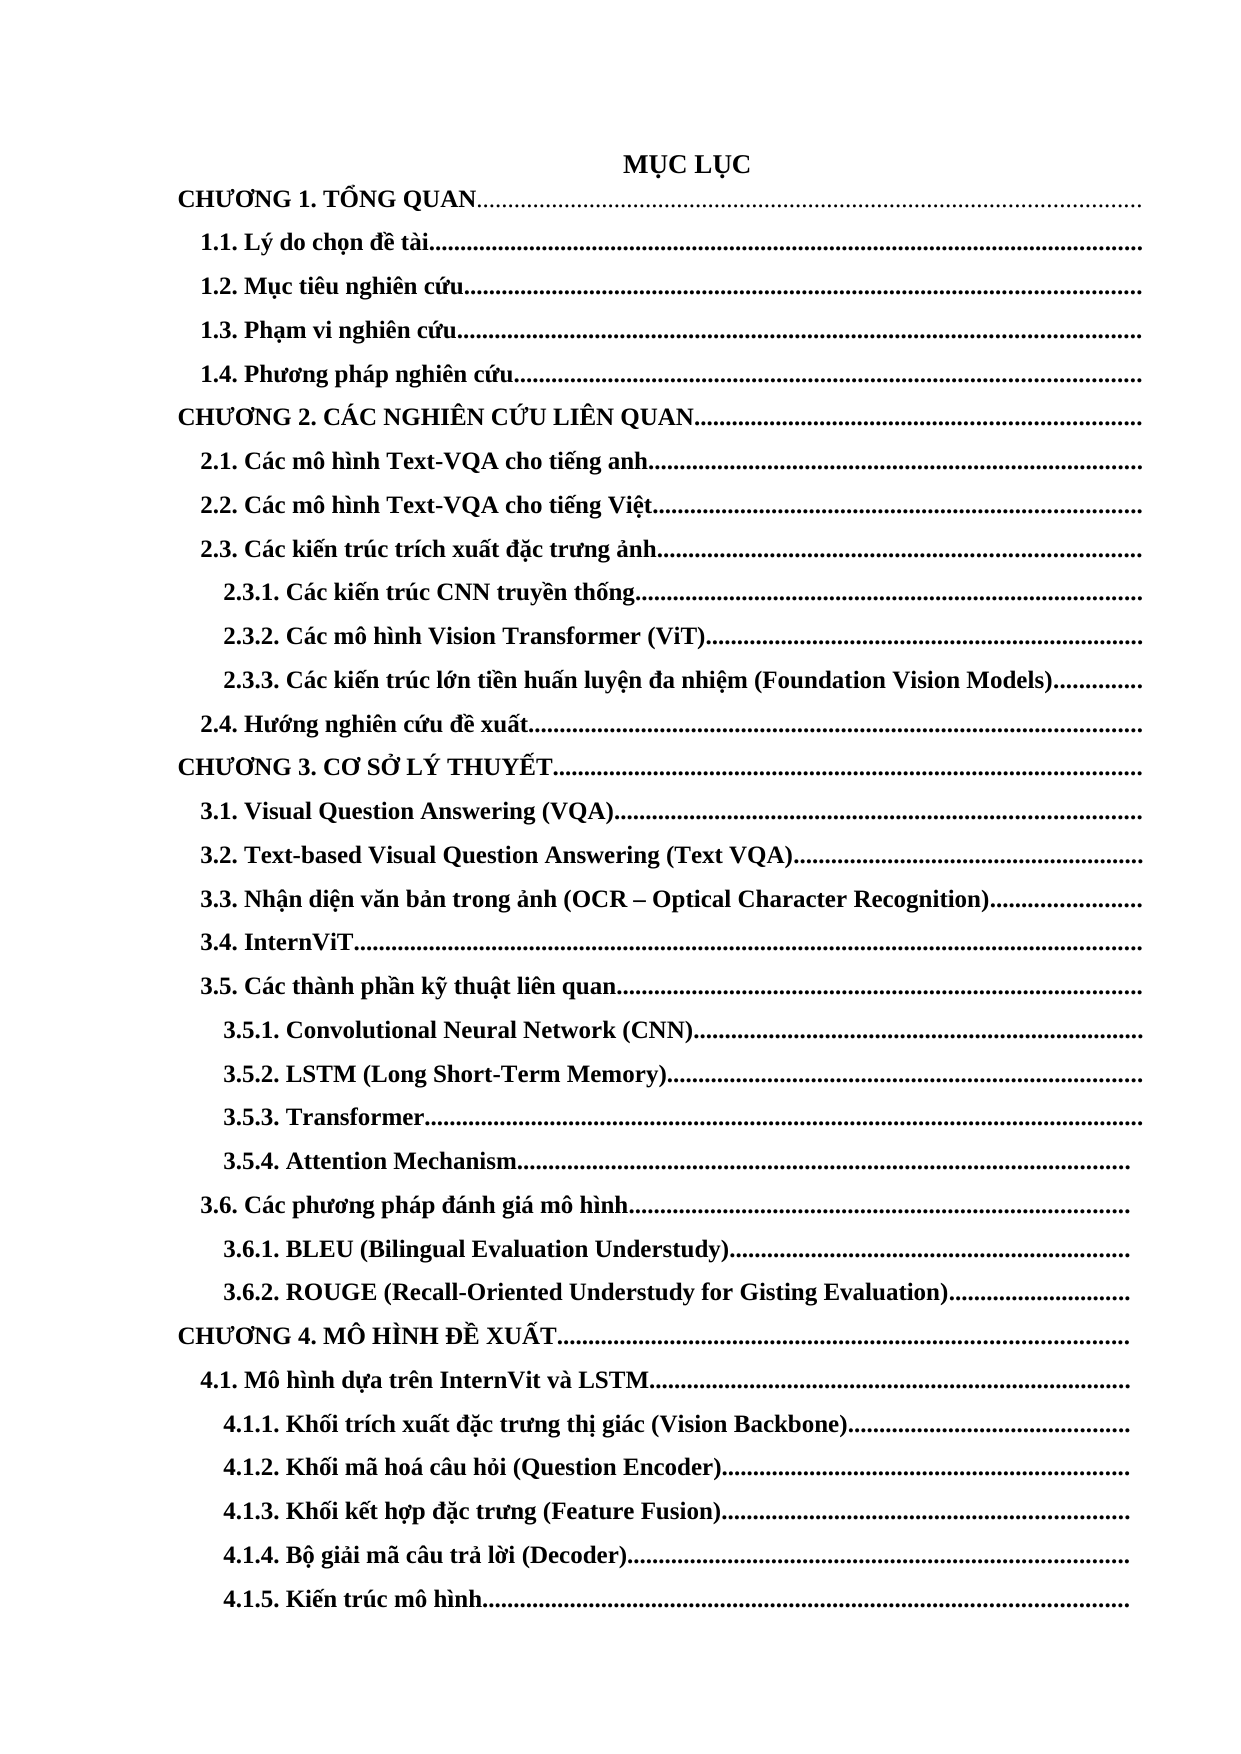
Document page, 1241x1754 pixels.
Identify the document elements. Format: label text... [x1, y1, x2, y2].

text MỤC LỤC [177, 148, 1122, 179]
